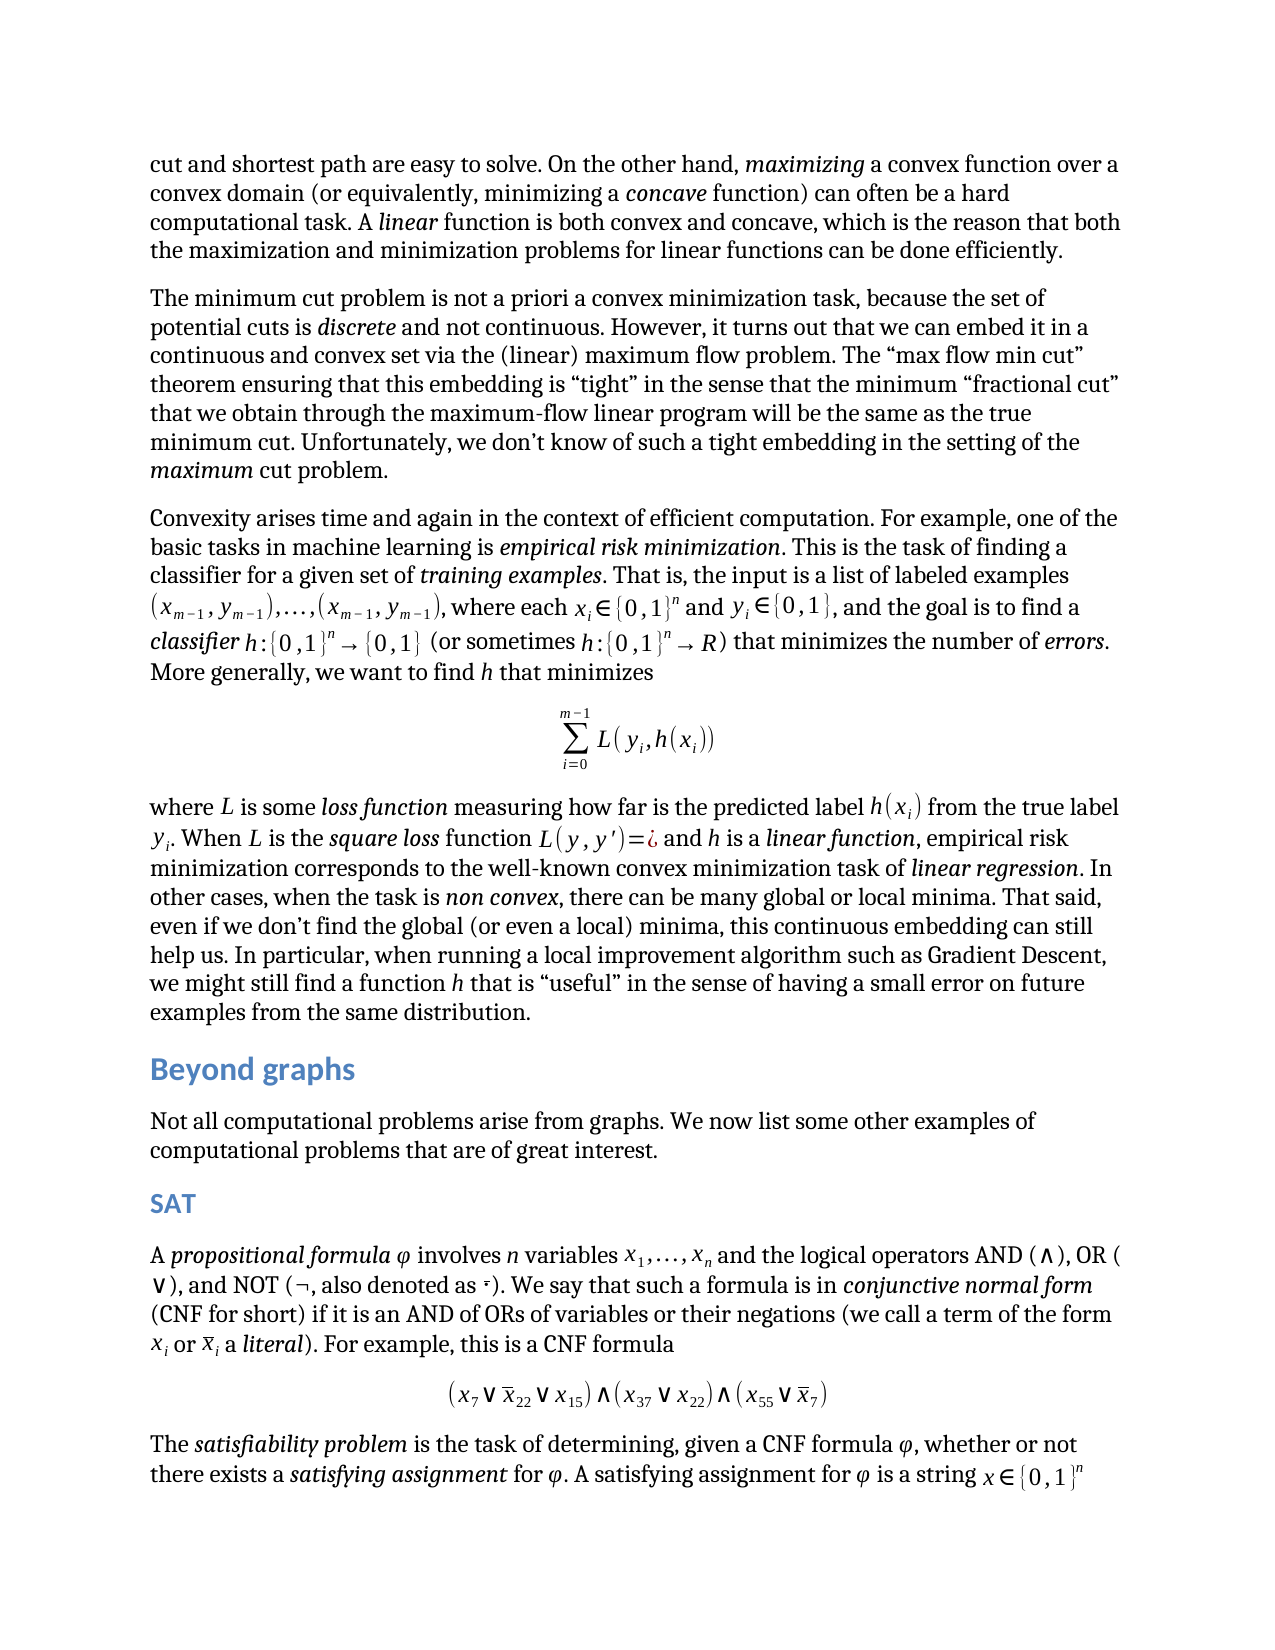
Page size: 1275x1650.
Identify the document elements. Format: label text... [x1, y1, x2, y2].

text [150, 150, 1125, 265]
text where is some loss function measuring how far is the predicted label from the true label . When is the square loss function and is a linear function, empirical risk minimization corresponds to the well-known convex minimization task of linear regression. In other cases, when the task is non convex, there can be many global or local minima. That said, even if we don’t find the global (or even a local) minima, this continuous embedding can still help us. In particular, when running a local improvement algorithm such as Gradient Descent, we might still find a function that is “useful” in the sense of having a small error on future examples from the same distribution. [150, 791, 1125, 1027]
subtitle Beyond graphs [150, 1048, 1125, 1088]
text Convexity arises time and again in the context of efficient computation. For example, one of the basic tasks in machine learning is empirical risk minimization. This is the task of finding a classifier for a given set of training examples. That is, the input is a list of labeled examples , where each and , and the goal is to find a classifier (or sometimes ) that minimizes the number of errors. More generally, we want to find that minimizes [150, 504, 1125, 686]
text The minimum cut problem is not a priori a convex minimization task, because the set of potential cuts is discrete and not continuous. However, it turns out that we can embed it in a continuous and convex set via the (linear) maximum flow problem. The “max flow min cut” theorem ensuring that this embedding is “tight” in the sense that the minimum “fractional cut” that we obtain through the maximum-flow linear program will be the same as the true minimum cut. Unfortunately, we don’t know of such a tight embedding in the setting of the maximum cut problem. [150, 284, 1125, 485]
subtitle SAT [150, 1186, 1125, 1221]
text A propositional formula involves variables and the logical operators AND (), OR (), and NOT (, also denoted as ). We say that such a formula is in conjunctive normal form (CNF for short) if it is an AND of ORs of variables or their negations (we call a term of the form or a literal). For example, this is a CNF formula [150, 1240, 1125, 1360]
text Not all computational problems arise from graphs. We now list some other examples of computational problems that are of great interest. [150, 1107, 1125, 1165]
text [150, 1429, 1125, 1491]
